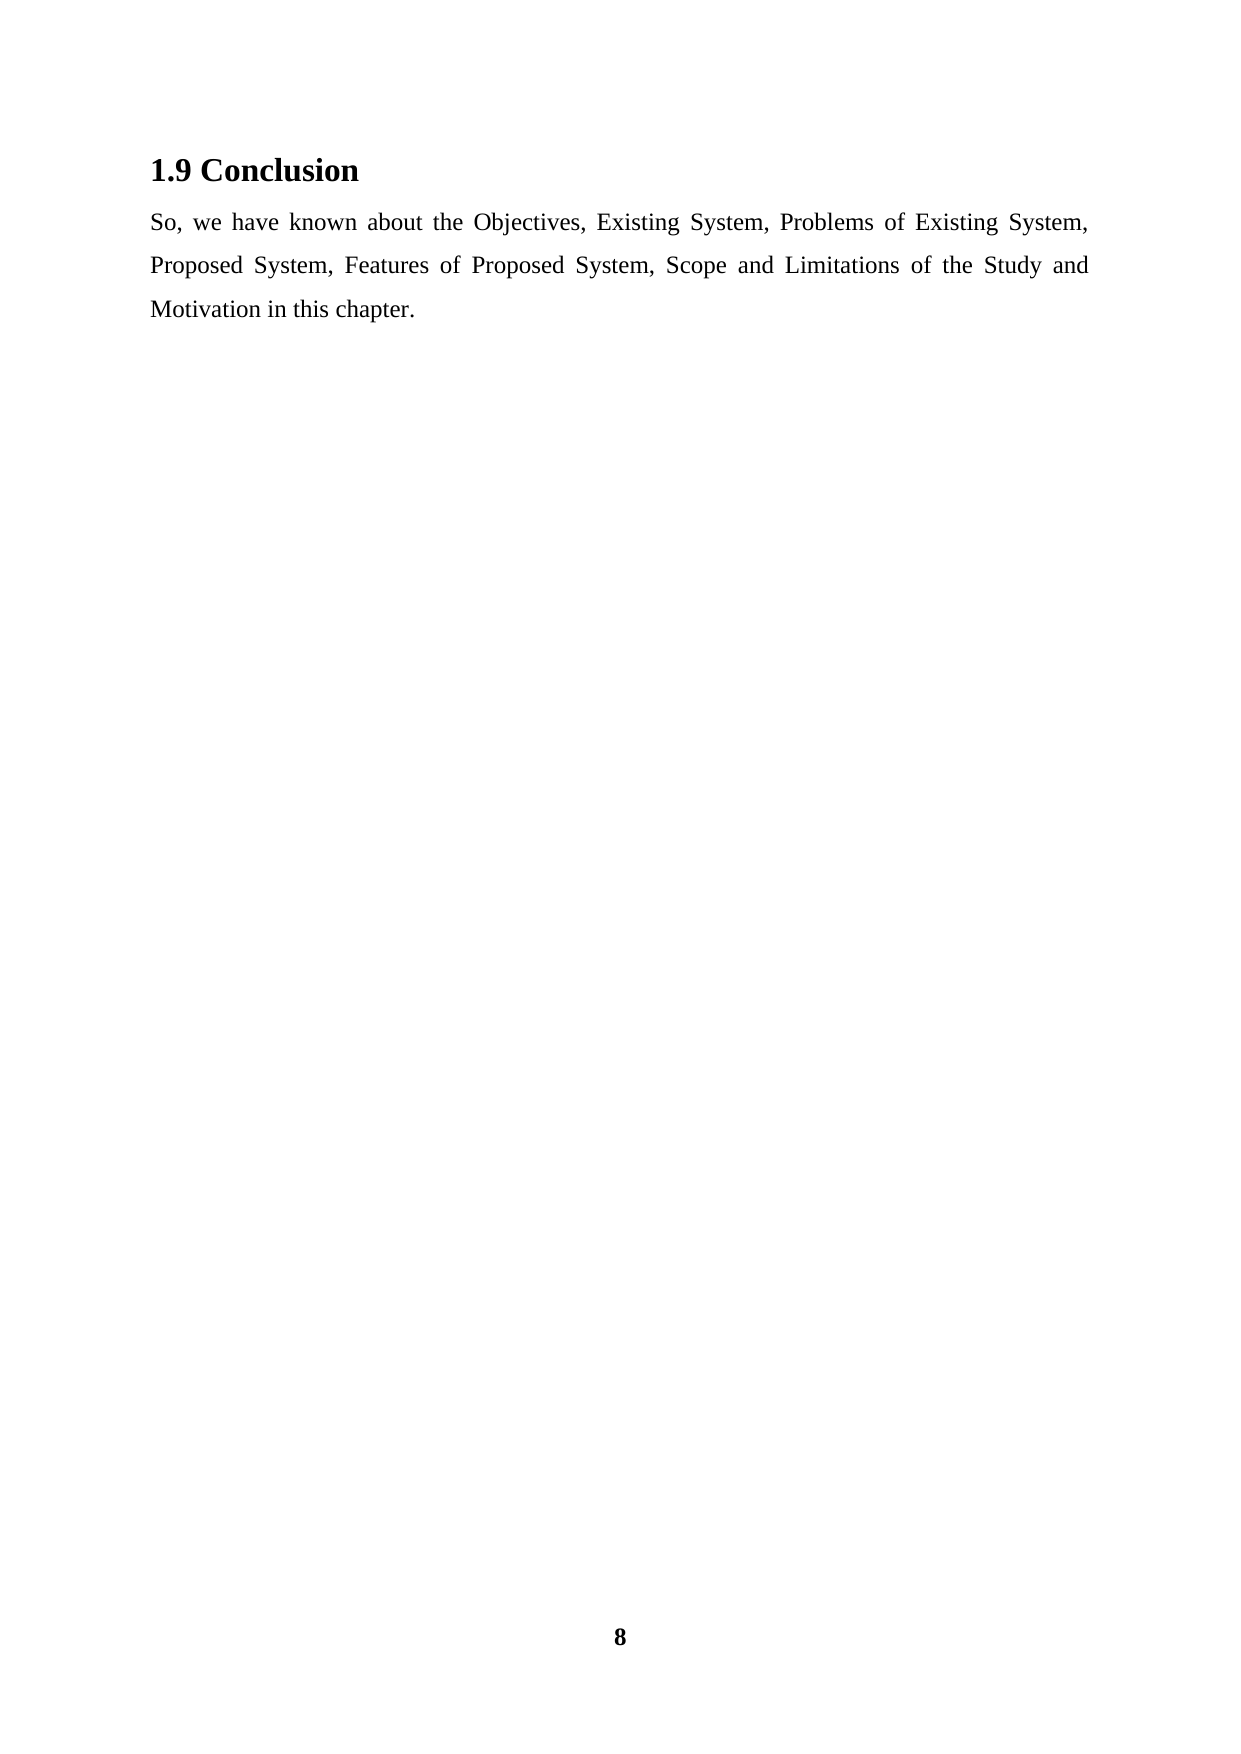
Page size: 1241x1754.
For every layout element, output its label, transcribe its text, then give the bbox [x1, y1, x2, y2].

text 1.9 Conclusion [150, 150, 1090, 188]
text So, we have known about the Objectives, Existing System, Problems of Existing System, Proposed System, Features of Proposed System, Scope and Limitations of the Study and Motivation in this chapter. [150, 207, 1090, 322]
